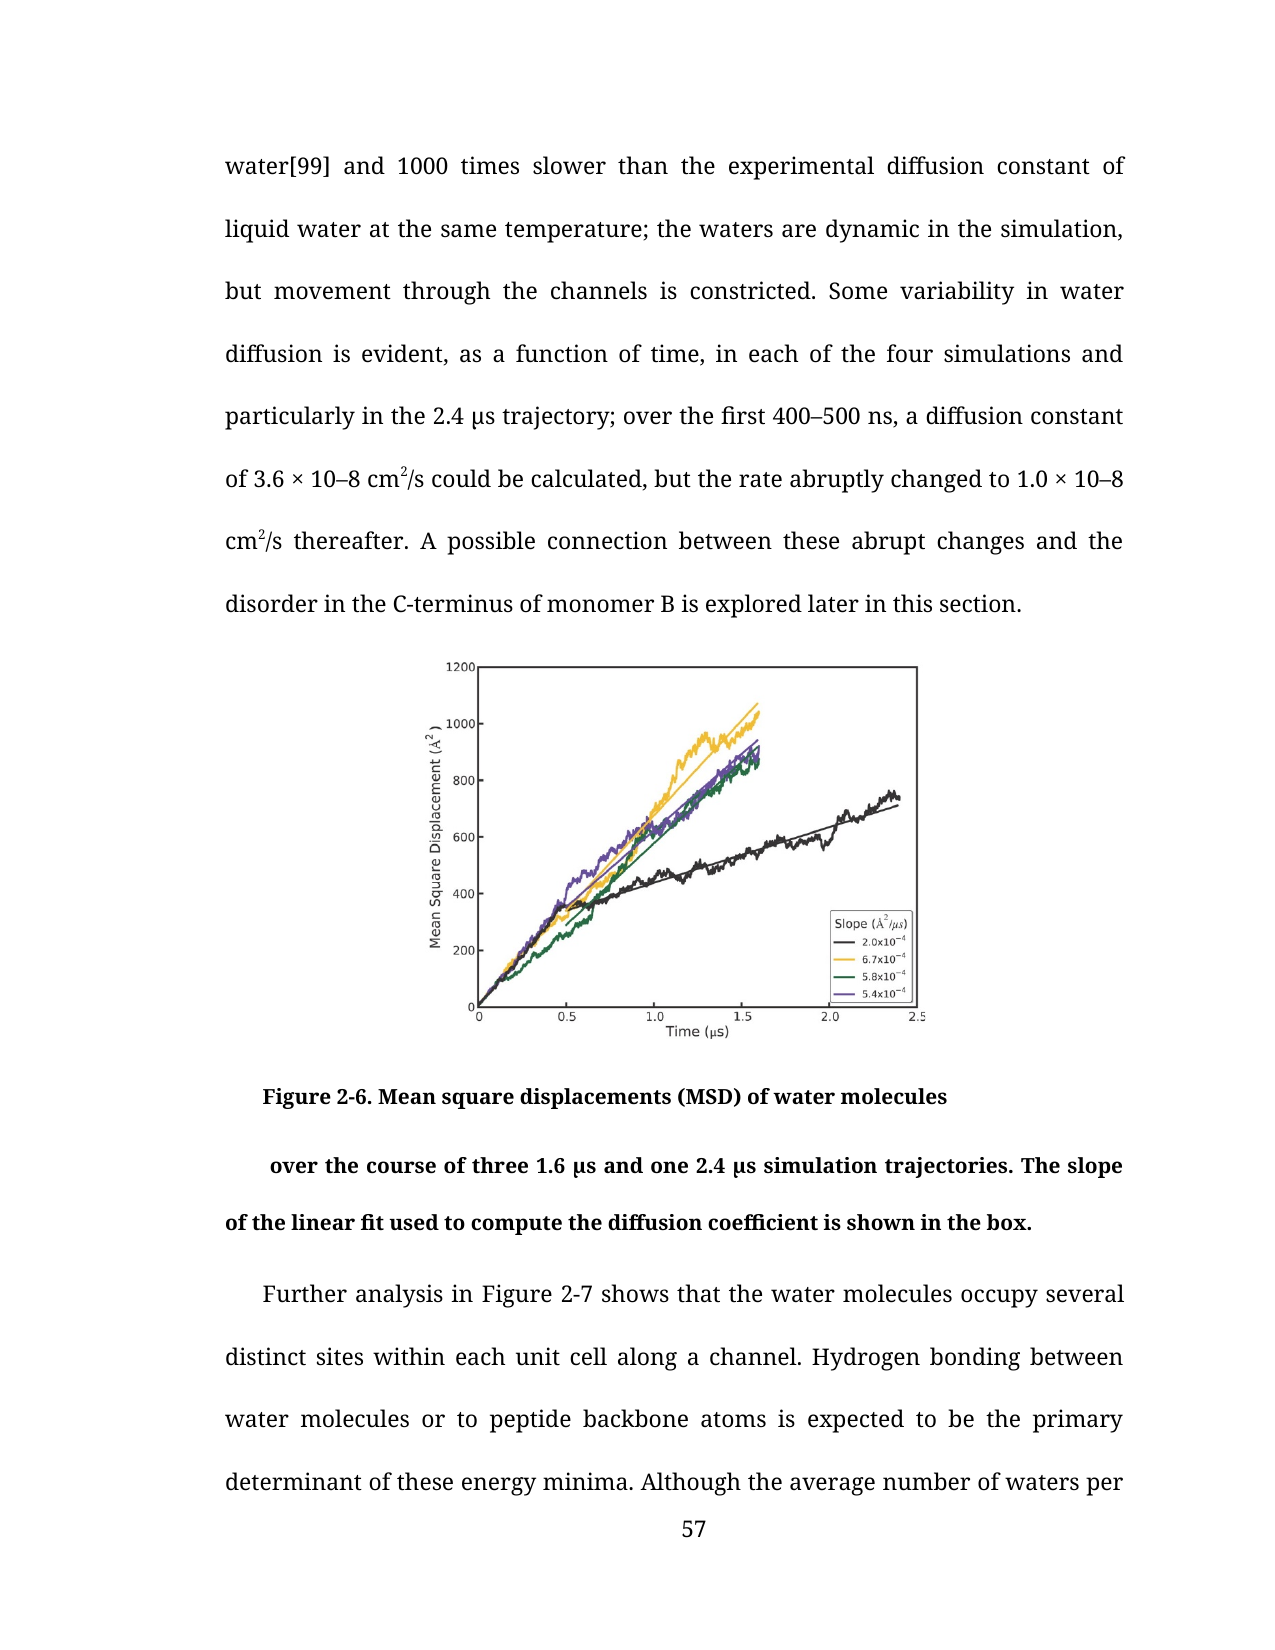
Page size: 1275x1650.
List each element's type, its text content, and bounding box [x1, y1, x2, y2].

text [225, 150, 1125, 619]
text over the course of three 1.6 μs and one 2.4 μs simulation trajectories. The slope of the linear fit used to compute the diffusion coefficient is shown in the box. [225, 1152, 1125, 1237]
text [225, 1278, 1125, 1497]
picture [425, 662, 926, 1039]
